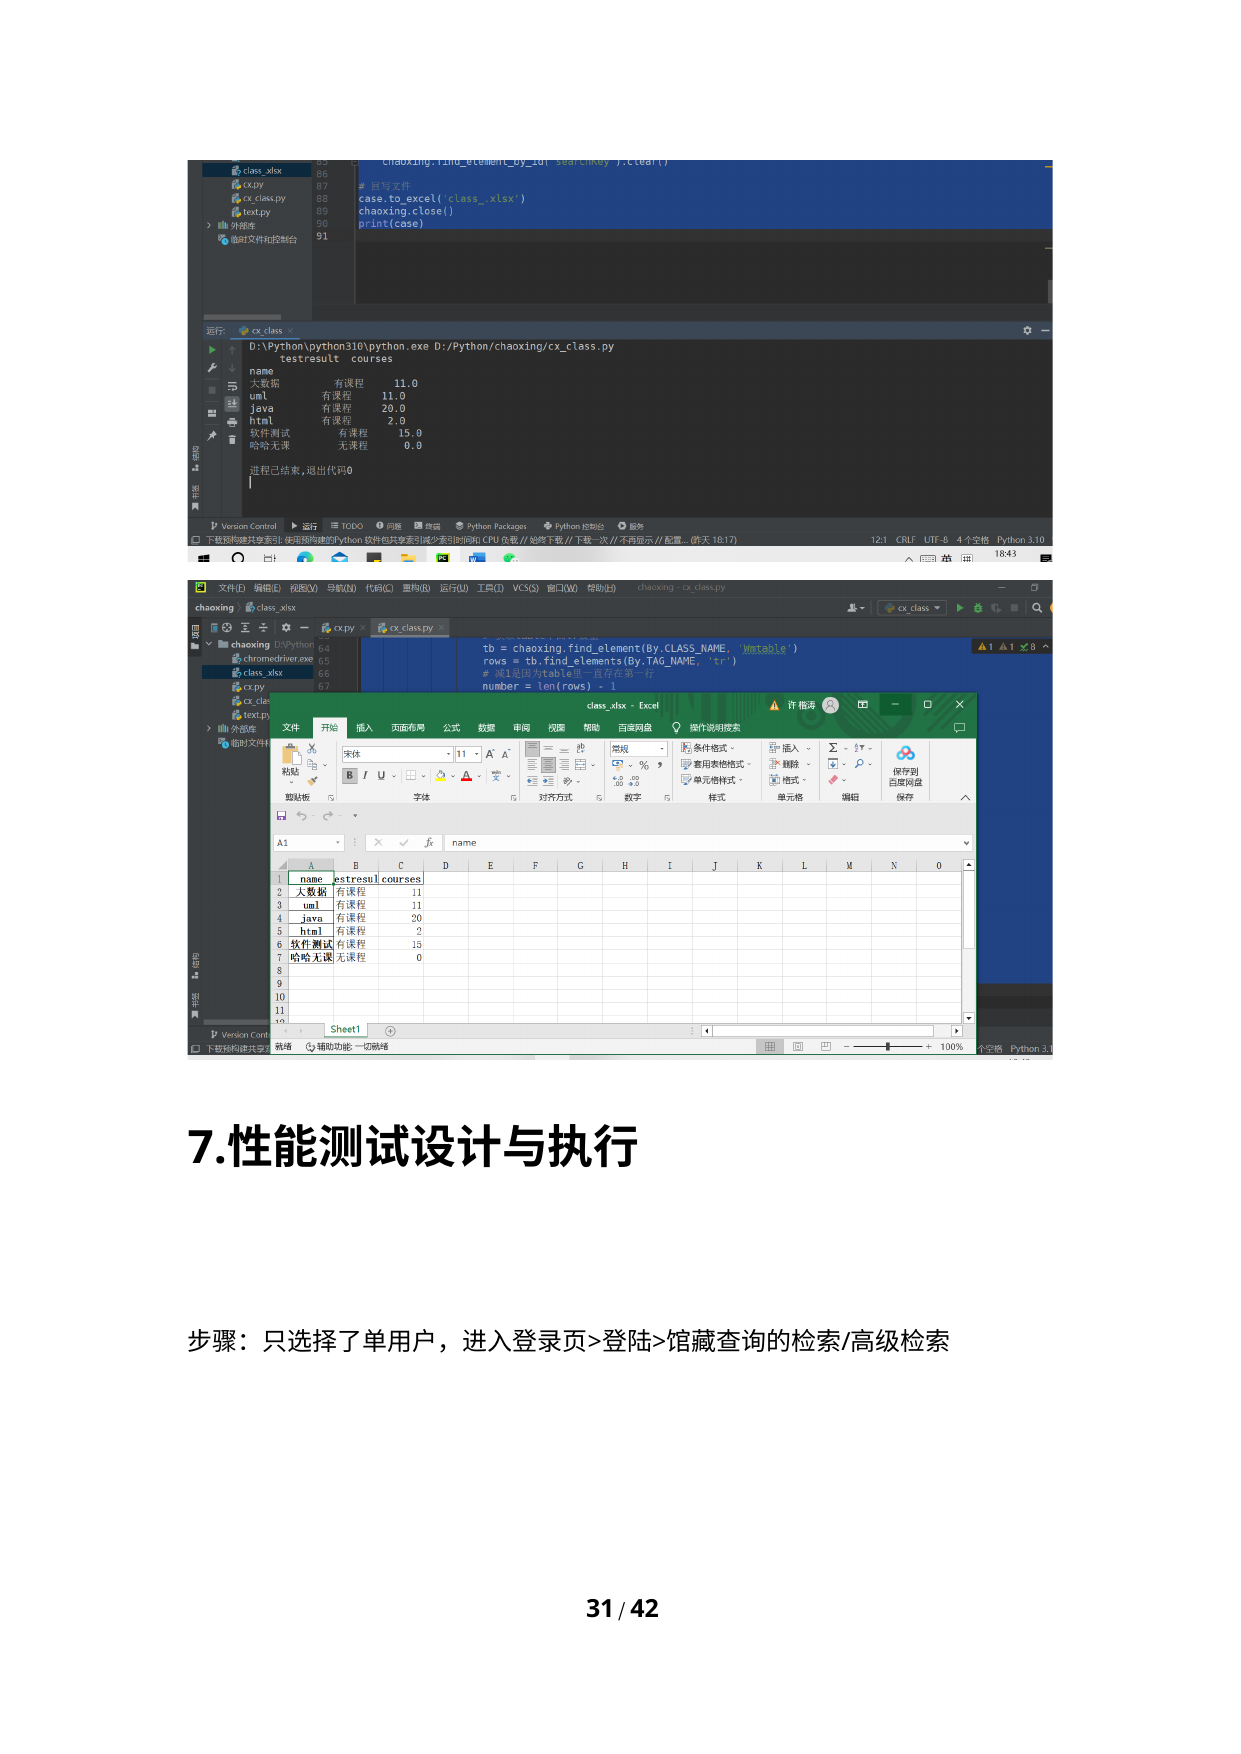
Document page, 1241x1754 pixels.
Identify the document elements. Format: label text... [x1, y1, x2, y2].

picture [187, 160, 1053, 562]
picture [187, 580, 1053, 1060]
subtitle 7.性能测试设计与执行 [187, 1110, 1053, 1178]
text 步骤：只选择了单用户，进入登录页>登陆>馆藏查询的检索/高级检索 [187, 1306, 1053, 1374]
